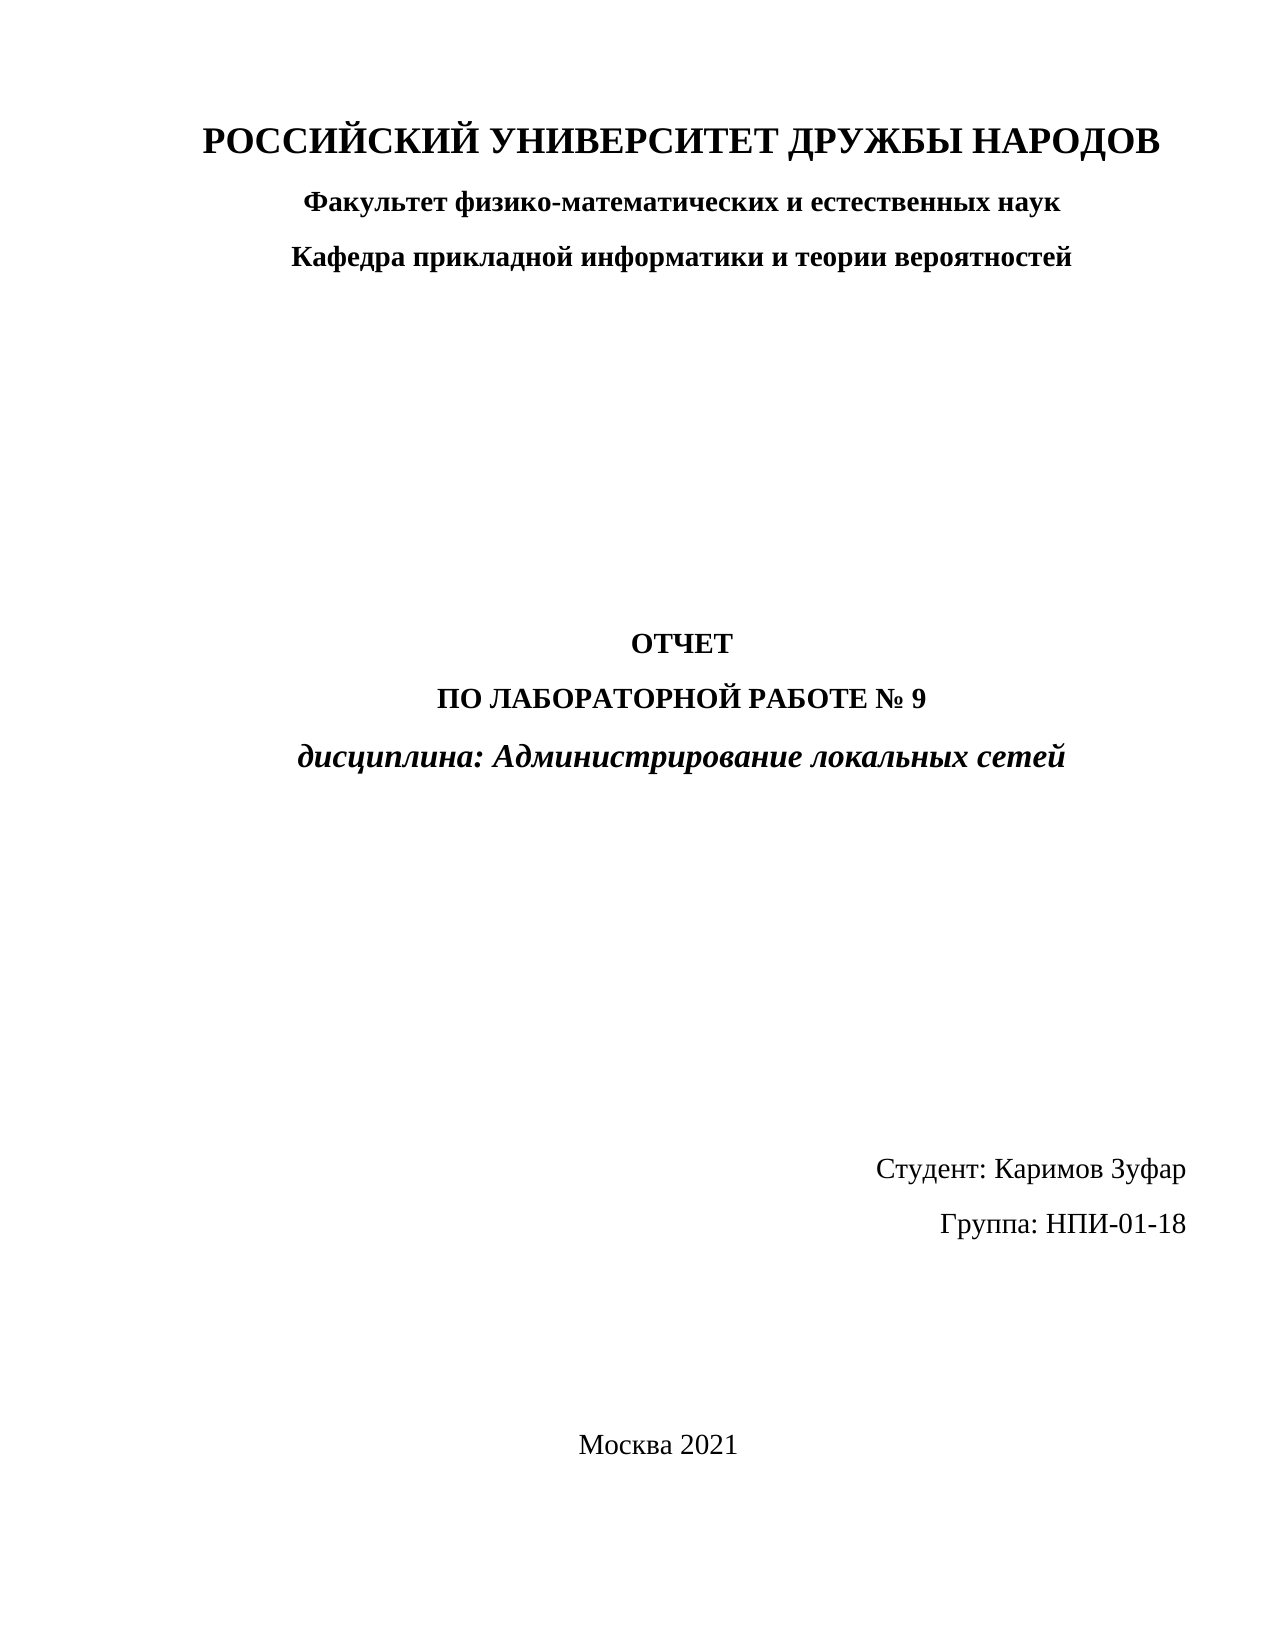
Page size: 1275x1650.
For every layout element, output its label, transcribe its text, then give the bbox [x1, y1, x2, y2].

text Студент: Каримов Зуфар [402, 1151, 1186, 1185]
text Факультет физико-математических и естественных наук [177, 184, 1186, 218]
text Группа: НПИ-01-18 [402, 1206, 1186, 1240]
text РОССИЙСКИЙ УНИВЕРСИТЕТ ДРУЖБЫ НАРОДОВ [177, 118, 1186, 161]
text дисциплина: Администрирование локальных сетей [177, 736, 1186, 775]
text Кафедра прикладной информатики и теории вероятностей [177, 239, 1186, 273]
text ПО ЛАБОРАТОРНОЙ РАБОТЕ № 9 [177, 681, 1186, 715]
text ОТЧЕТ [177, 626, 1186, 659]
text Москва 2021 [177, 1427, 1186, 1461]
